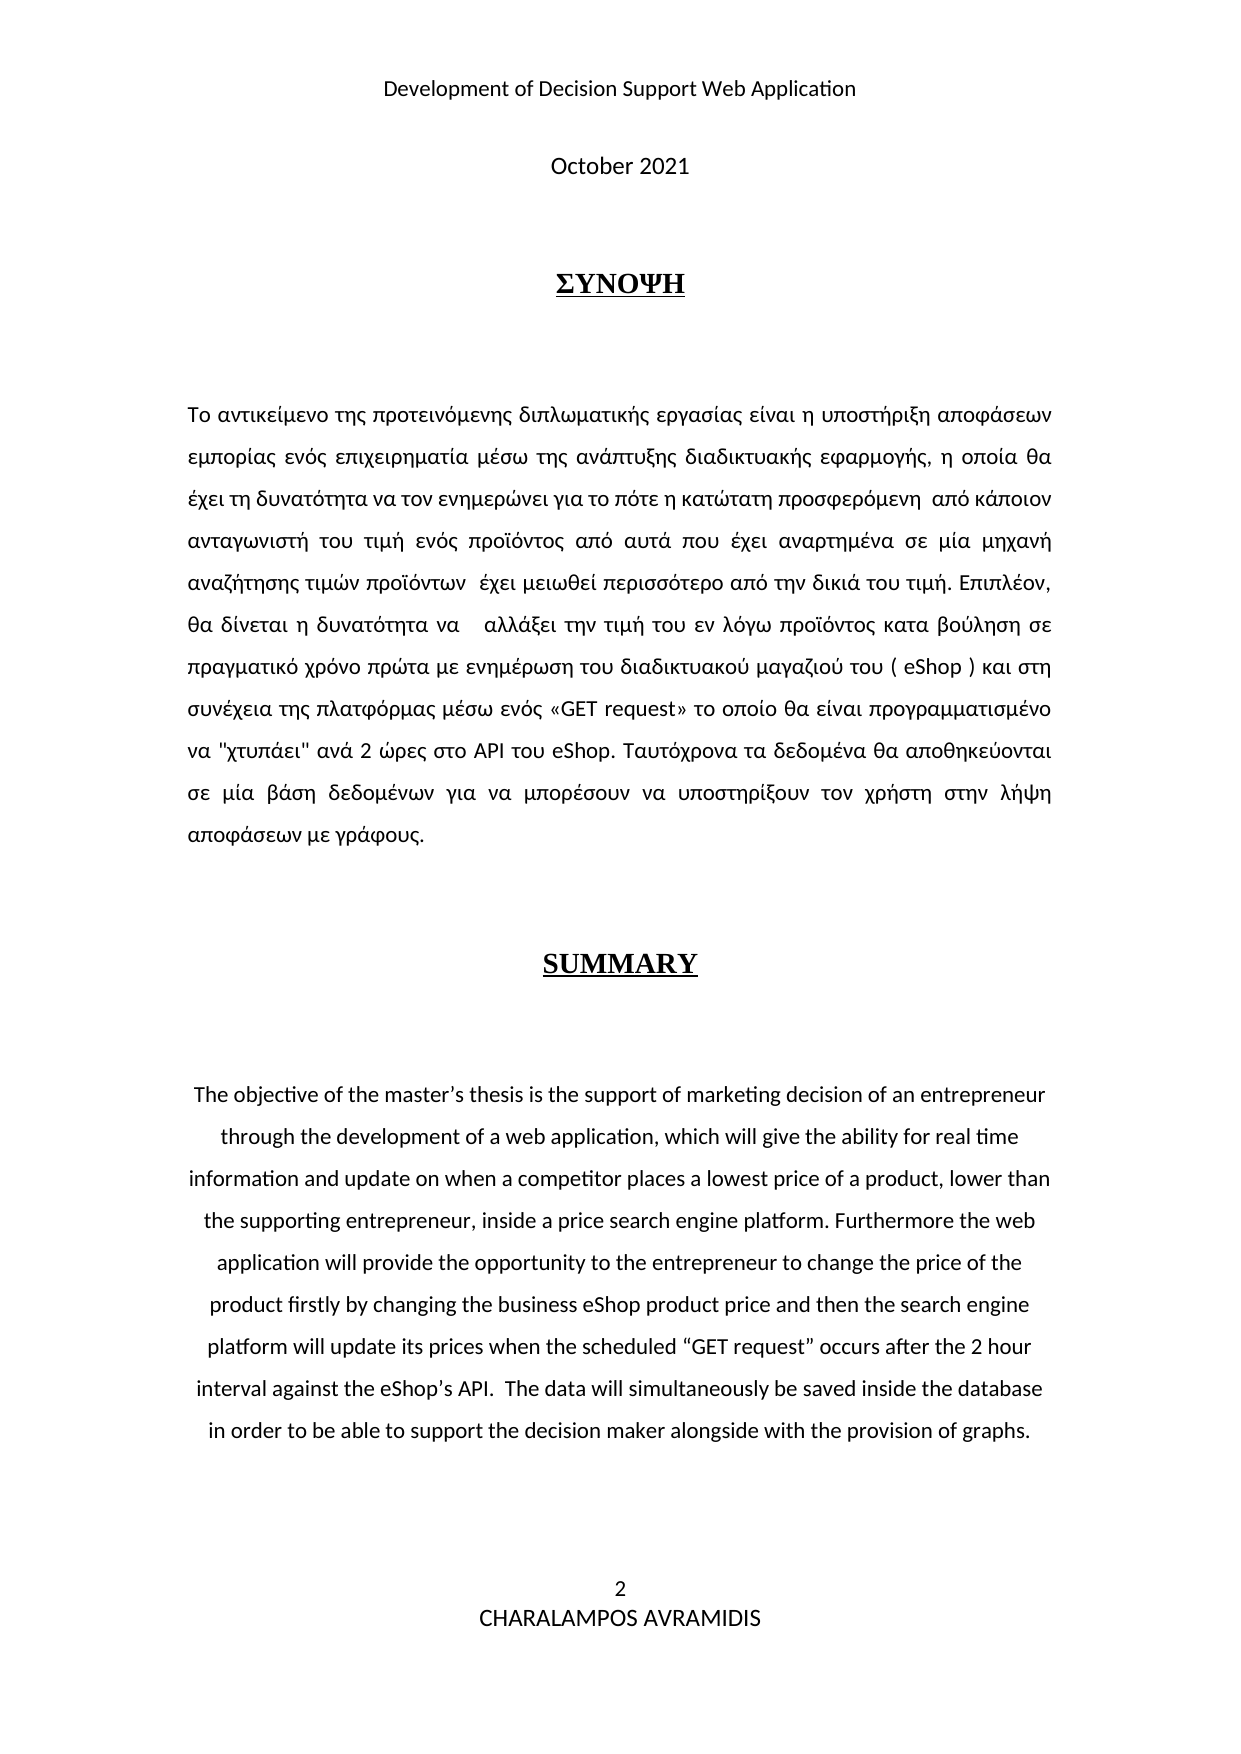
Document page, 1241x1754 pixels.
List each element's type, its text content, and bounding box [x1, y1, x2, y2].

text The objective of the master’s thesis is the support of marketing decision of an entrepreneur through the development of a web application, which will give the ability for real time information and update on when a competitor places a lowest price of a product, lower than the supporting entrepreneur, inside a price search engine platform. Furthermore the web application will provide the opportunity to the entrepreneur to change the price of the product firstly by changing the business eShop product price and then the search engine platform will update its prices when the scheduled “GET request” occurs after the 2 hour interval against the eShop’s API. The data will simultaneously be saved inside the database in order to be able to support the decision maker alongside with the provision of graphs. [187, 1080, 1053, 1444]
text ΣΥΝΟΨΗ [187, 267, 1053, 300]
text SUMMARY [187, 946, 1053, 979]
text Το αντικείμενο της προτεινόμενης διπλωματικής εργασίας είναι η υποστήριξη αποφάσεων εμπορίας ενός επιχειρηματία μέσω της ανάπτυξης διαδικτυακής εφαρμογής, η οποία θα έχει τη δυνατότητα να τον ενημερώνει για το πότε η κατώτατη προσφερόμενη από κάποιον ανταγωνιστή του τιμή ενός προϊόντος από αυτά που έχει αναρτημένα σε μία μηχανή αναζήτησης τιμών προϊόντων έχει μειωθεί περισσότερο από την δικιά του τιμή. Επιπλέον, θα δίνεται η δυνατότητα να αλλάξει την τιμή του εν λόγω προϊόντος κατα βούληση σε πραγματικό χρόνο πρώτα με ενημέρωση του διαδικτυακού μαγαζιού του ( eShop ) και στη συνέχεια της πλατφόρμας μέσω ενός «GET request» το οποίο θα είναι προγραμματισμένο να "χτυπάει" ανά 2 ώρες στο API του eShop. Ταυτόχρονα τα δεδομένα θα αποθηκεύονται σε μία βάση δεδομένων για να μπορέσουν να υποστηρίξουν τον χρήστη στην λήψη αποφάσεων με γράφους. [187, 401, 1053, 848]
text October 2021 [187, 150, 1053, 181]
